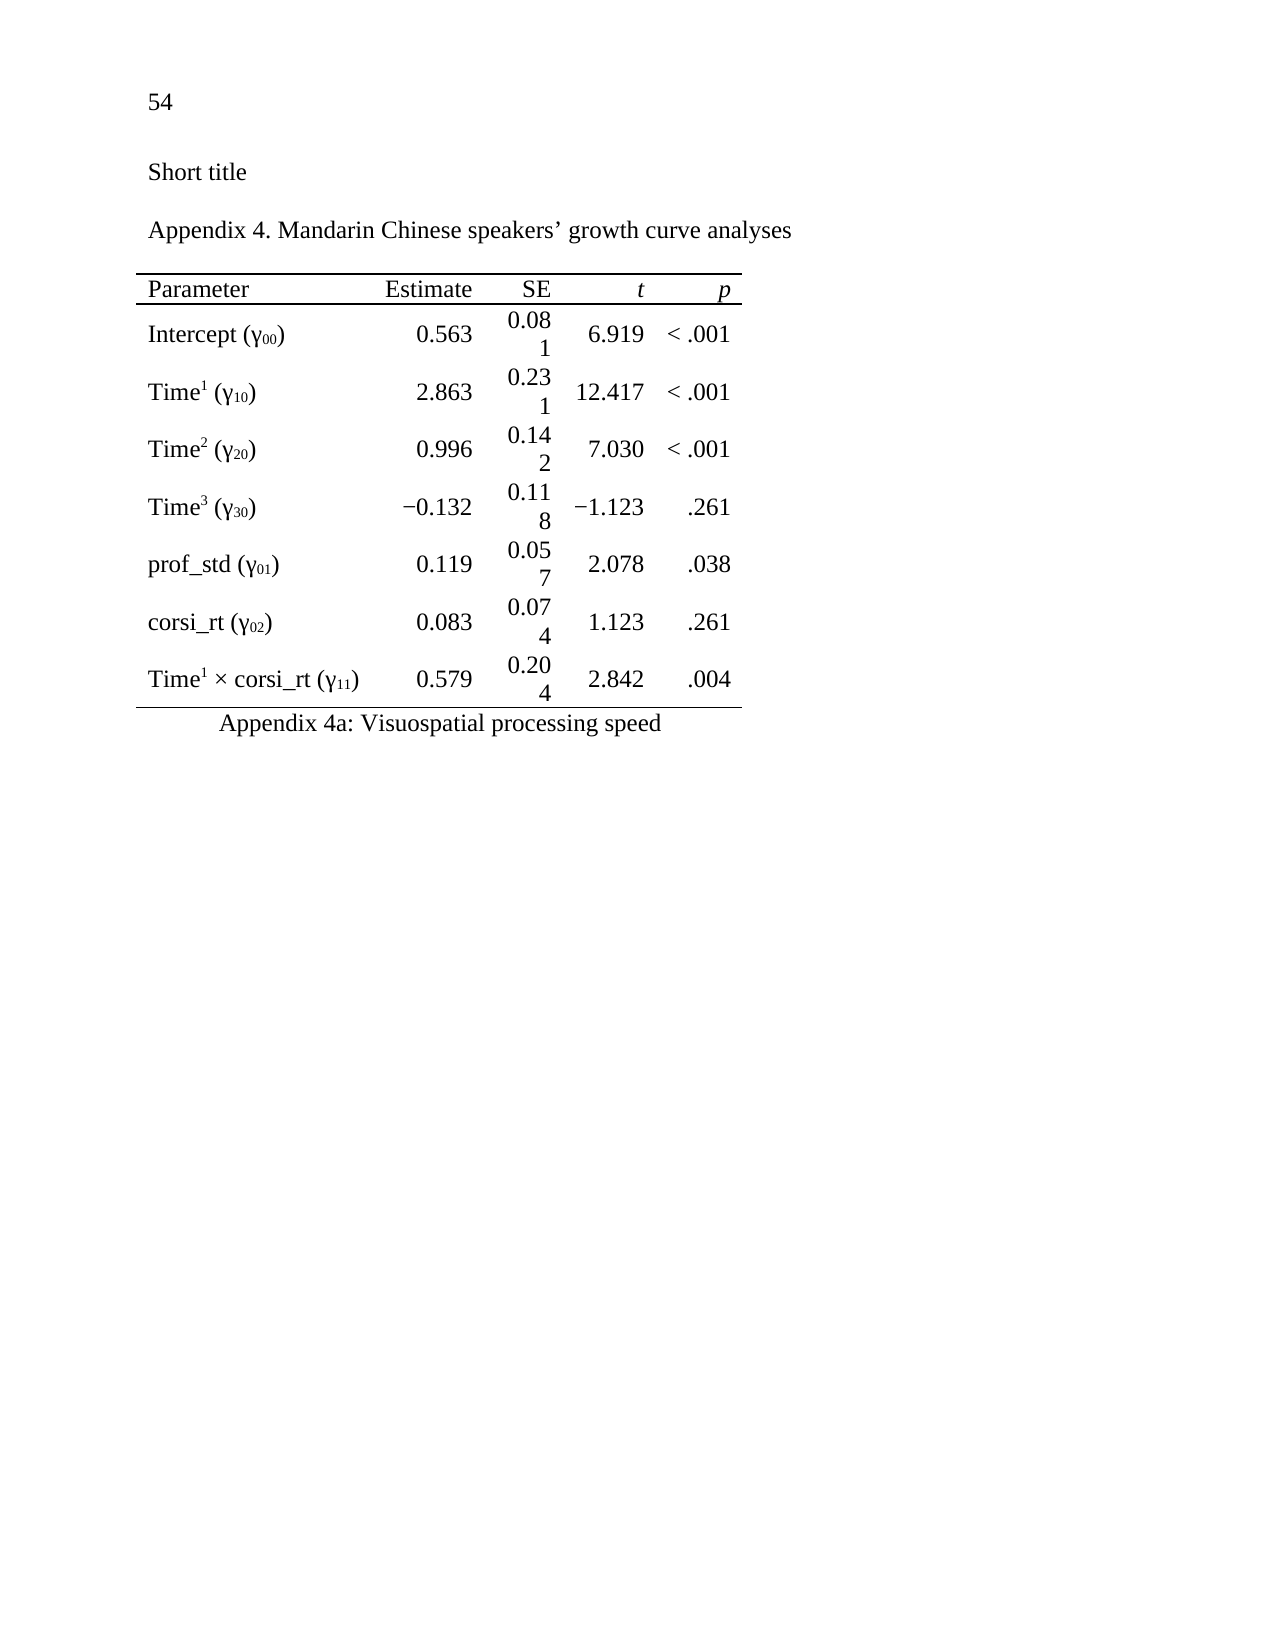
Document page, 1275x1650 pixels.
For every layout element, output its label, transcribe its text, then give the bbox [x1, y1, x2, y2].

table_cell 0.118 [484, 477, 562, 535]
table_cell Intercept (γ00) [136, 305, 373, 362]
text Appendix 4a: Visuospatial processing speed [148, 708, 1127, 737]
table_cell .004 [655, 650, 742, 707]
table_header t [562, 275, 655, 303]
table_cell 0.083 [374, 592, 483, 650]
table_cell Time1 (γ10) [136, 362, 373, 420]
table_cell 0.204 [484, 650, 562, 707]
table_cell 2.863 [374, 362, 483, 420]
table_cell 7.030 [562, 420, 655, 477]
table_cell 12.417 [562, 362, 655, 420]
table_cell 0.231 [484, 362, 562, 420]
table_cell Time1 × corsi_rt (γ11) [136, 650, 373, 707]
text Appendix 4. Mandarin Chinese speakers’ growth curve analyses [148, 215, 1127, 244]
table_cell 6.919 [562, 305, 655, 362]
table_cell 2.842 [562, 650, 655, 707]
table_cell < .001 [655, 305, 742, 362]
table_cell prof_std (γ01) [136, 535, 373, 592]
table_header SE [484, 275, 562, 303]
table_cell 0.119 [374, 535, 483, 592]
table_cell 0.142 [484, 420, 562, 477]
table_cell −1.123 [562, 477, 655, 535]
table_cell 0.074 [484, 592, 562, 650]
table_cell .038 [655, 535, 742, 592]
table_cell < .001 [655, 362, 742, 420]
table_cell 0.579 [374, 650, 483, 707]
table_cell < .001 [655, 420, 742, 477]
table_cell corsi_rt (γ02) [136, 592, 373, 650]
table_header Parameter [136, 275, 373, 303]
table_cell 2.078 [562, 535, 655, 592]
table_header Estimate [374, 275, 483, 303]
table_header p [655, 275, 742, 303]
table_cell .261 [655, 592, 742, 650]
table_cell Time3 (γ30) [136, 477, 373, 535]
table_cell 1.123 [562, 592, 655, 650]
table_cell −0.132 [374, 477, 483, 535]
table_cell 0.563 [374, 305, 483, 362]
table_cell Time2 (γ20) [136, 420, 373, 477]
table_cell .261 [655, 477, 742, 535]
table_cell 0.081 [484, 305, 562, 362]
table_cell 0.057 [484, 535, 562, 592]
table_cell 0.996 [374, 420, 483, 477]
